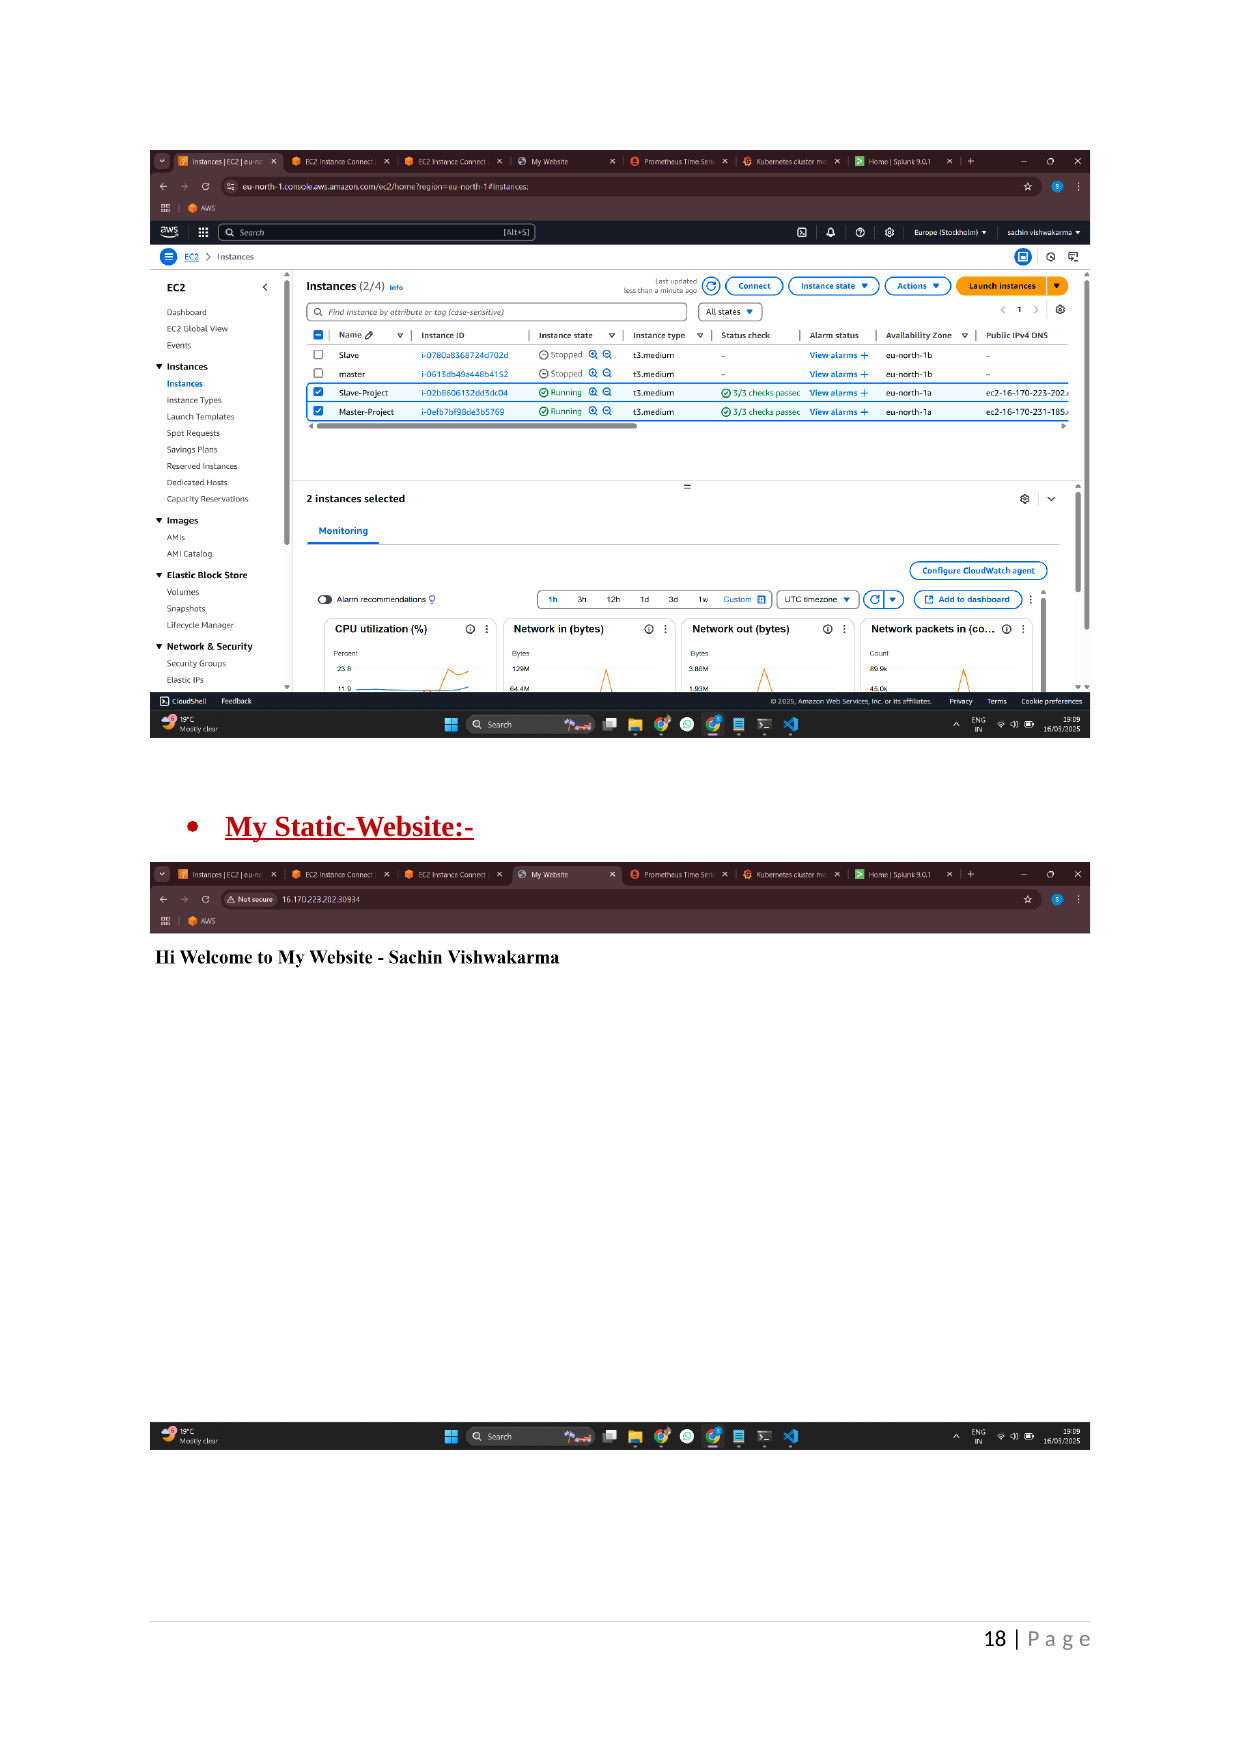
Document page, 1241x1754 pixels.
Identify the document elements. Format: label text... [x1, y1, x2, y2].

picture [150, 150, 1091, 738]
list My Static-Website:- [187, 809, 1124, 843]
picture [150, 862, 1091, 1450]
